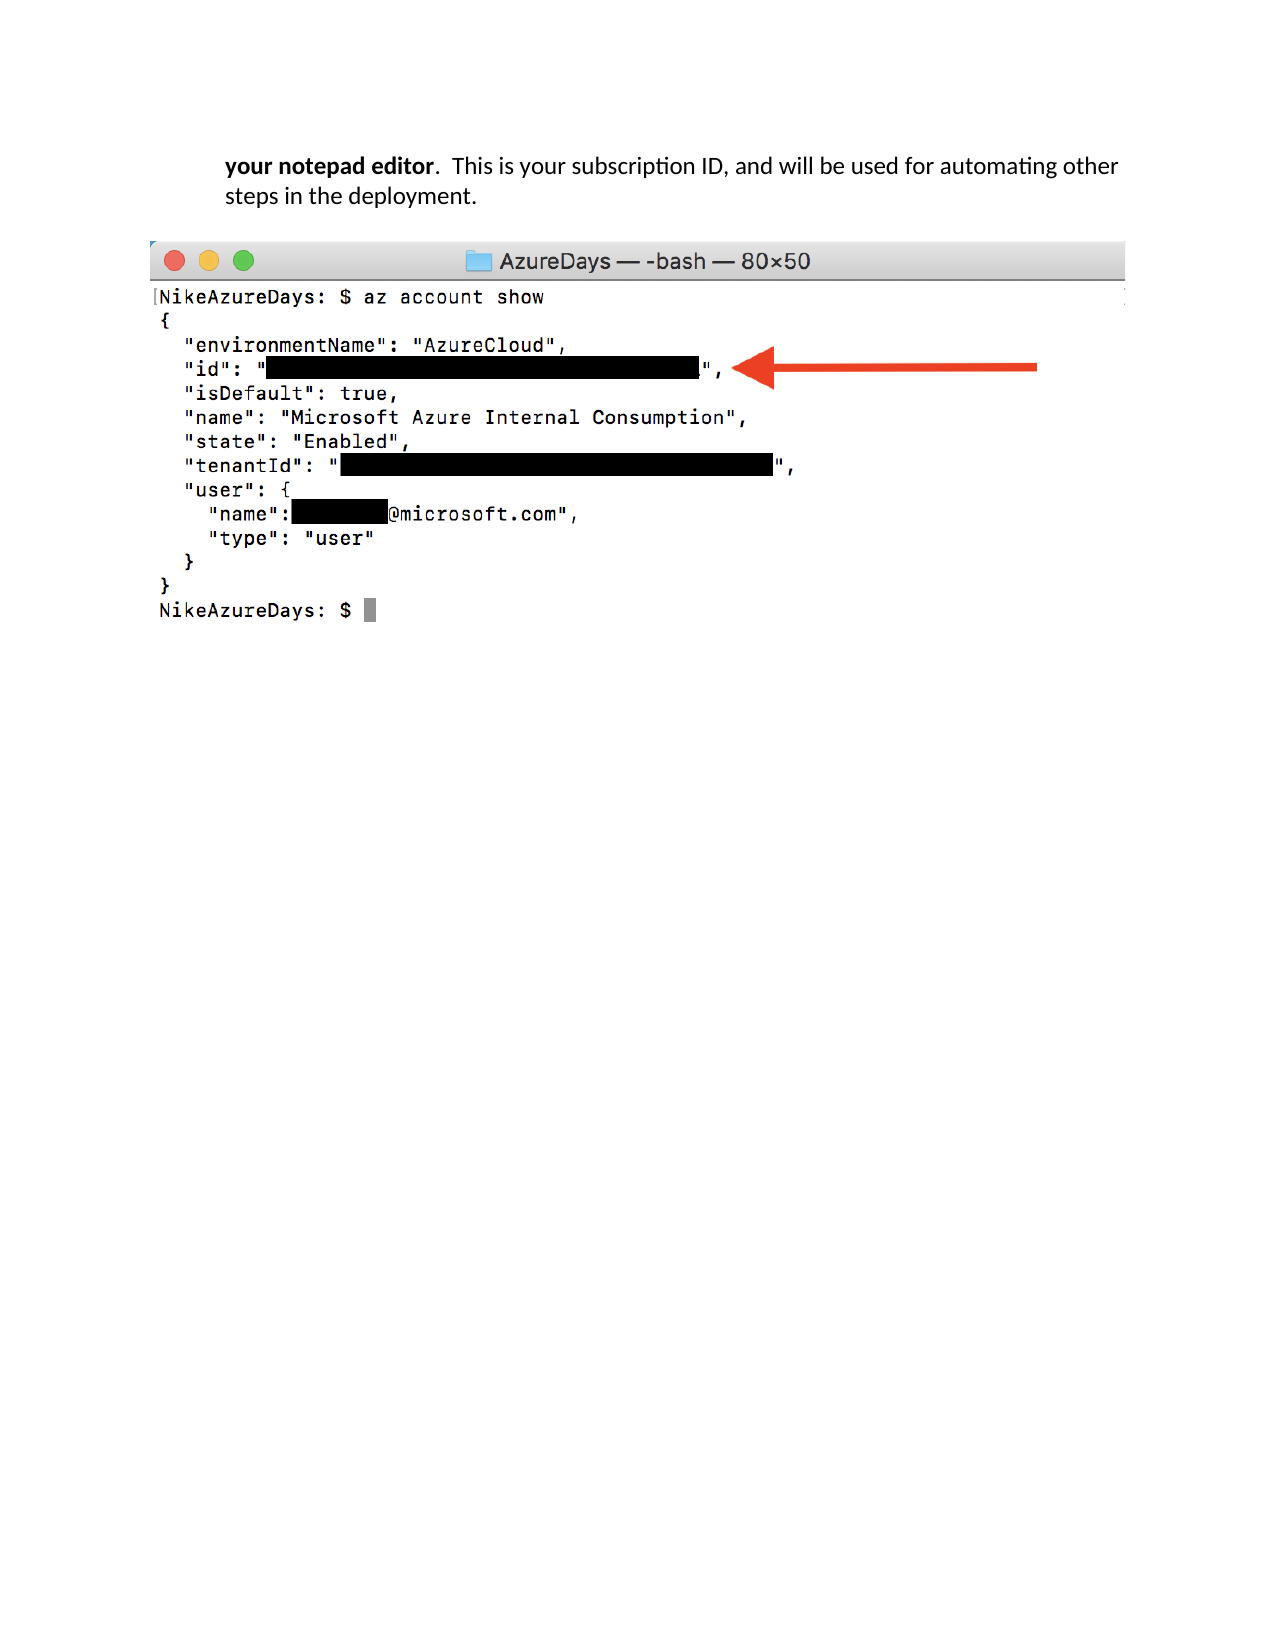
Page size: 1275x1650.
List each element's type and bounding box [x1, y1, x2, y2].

picture [150, 241, 1125, 689]
list [187, 150, 1125, 211]
